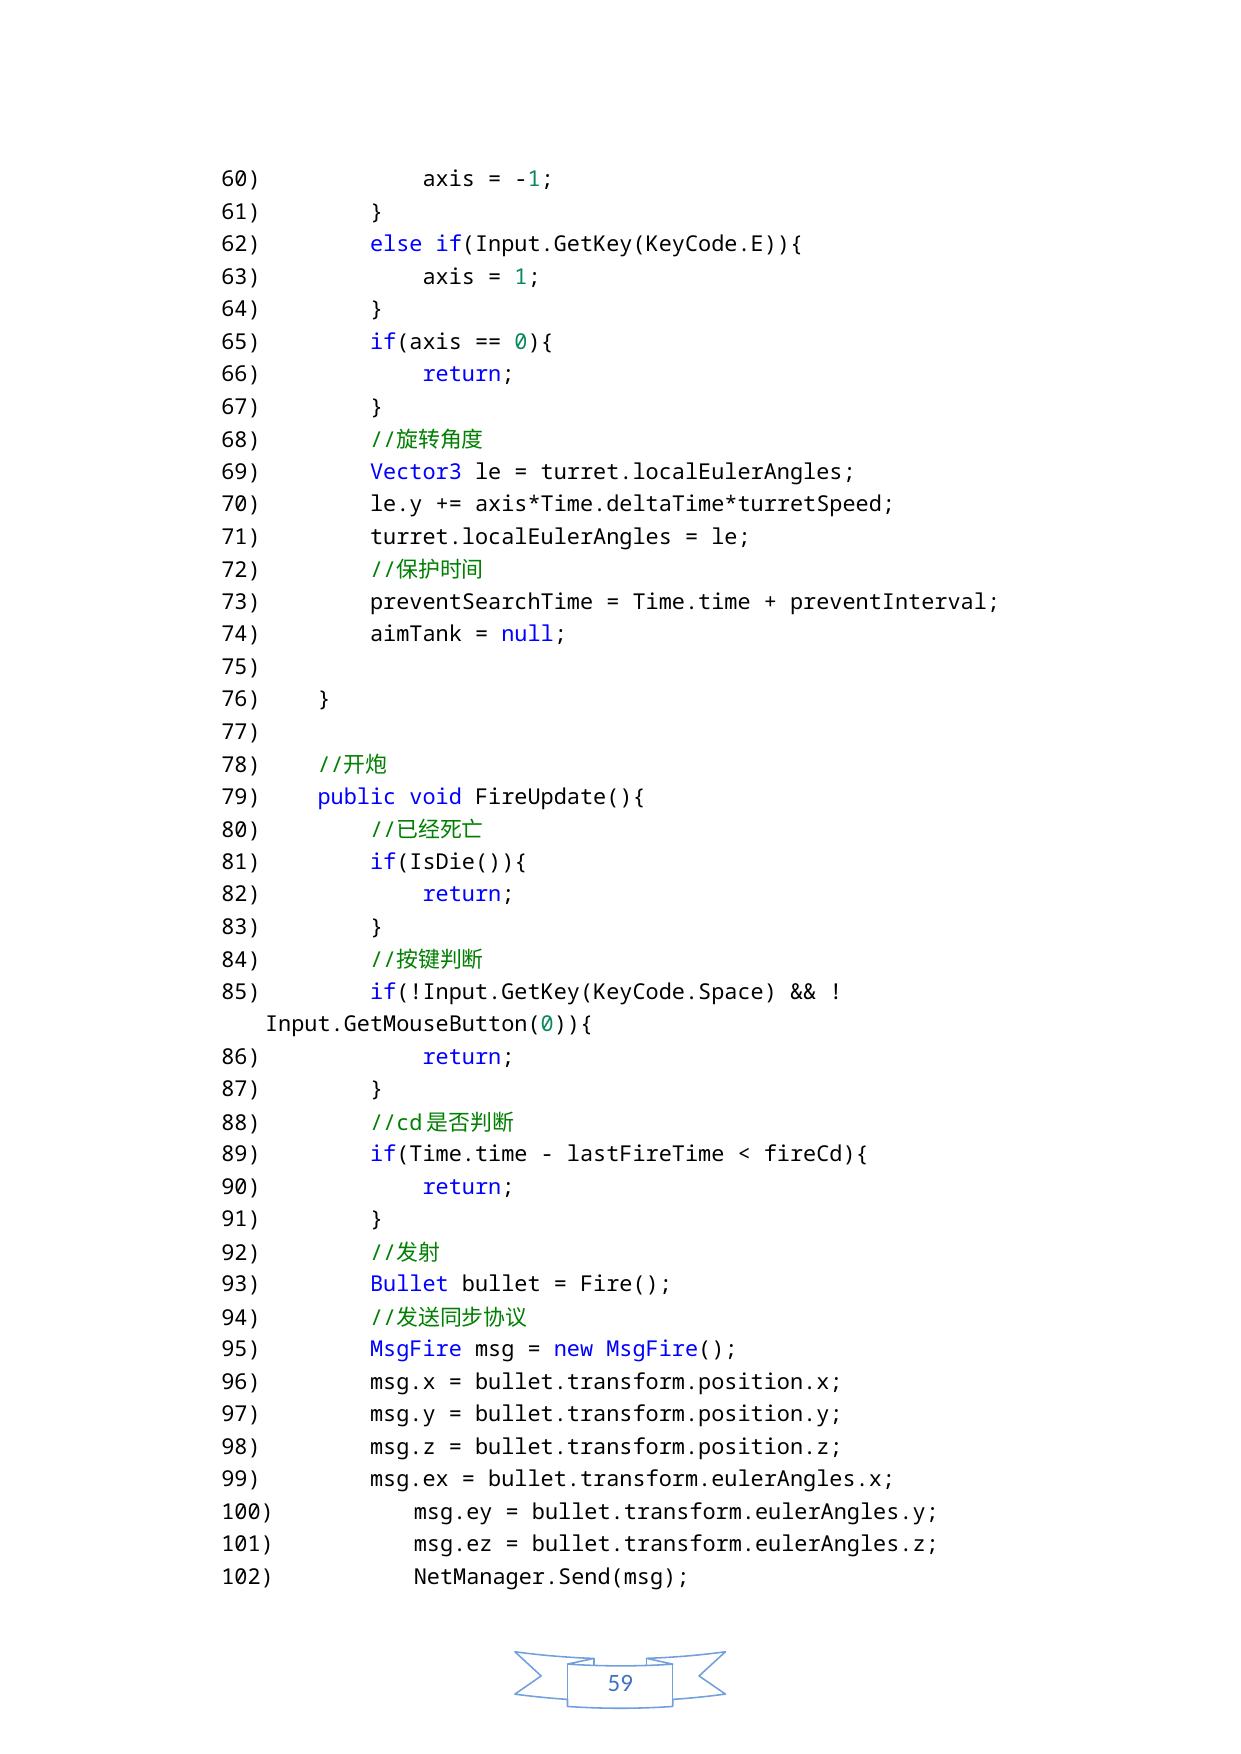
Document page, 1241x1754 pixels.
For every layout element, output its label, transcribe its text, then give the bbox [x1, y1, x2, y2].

list //已经死亡 [221, 812, 1063, 844]
list } [221, 292, 1063, 324]
list msg.y = bullet.transform.position.y; [221, 1397, 1063, 1429]
list public void FireUpdate(){ [221, 779, 1063, 812]
list axis = 1; [221, 259, 1063, 292]
list Vector3 le = turret.localEulerAngles; [221, 454, 1063, 487]
list } [221, 389, 1063, 422]
list axis = -1; [221, 162, 1063, 194]
list } [221, 1202, 1063, 1234]
list } [221, 682, 1063, 714]
list //cd是否判断 [221, 1104, 1063, 1137]
list aimTank = null; [221, 617, 1063, 649]
list if(axis == 0){ [221, 324, 1063, 357]
list return; [221, 357, 1063, 389]
list MsgFire msg = new MsgFire(); [221, 1332, 1063, 1364]
list if(!Input.GetKey(KeyCode.Space) && !Input.GetMouseButton(0)){ [221, 974, 1063, 1039]
list //保护时间 [221, 552, 1063, 584]
list if(Time.time - lastFireTime < fireCd){ [221, 1137, 1063, 1169]
list } [221, 194, 1063, 227]
list return; [221, 1039, 1063, 1072]
list //发射 [221, 1234, 1063, 1267]
list //旋转角度 [221, 422, 1063, 454]
list msg.z = bullet.transform.position.z; [221, 1429, 1063, 1462]
list NetManager.Send(msg); [221, 1559, 1063, 1592]
list turret.localEulerAngles = le; [221, 519, 1063, 552]
list } [221, 1072, 1063, 1104]
list return; [221, 1169, 1063, 1202]
list preventSearchTime = Time.time + preventInterval; [221, 584, 1063, 617]
list //按键判断 [221, 942, 1063, 974]
list //发送同步协议 [221, 1299, 1063, 1332]
list msg.ey = bullet.transform.eulerAngles.y; [221, 1494, 1063, 1527]
list msg.ez = bullet.transform.eulerAngles.z; [221, 1527, 1063, 1559]
list if(IsDie()){ [221, 844, 1063, 877]
list //开炮 [221, 747, 1063, 779]
list } [221, 909, 1063, 942]
list else if(Input.GetKey(KeyCode.E)){ [221, 227, 1063, 259]
list le.y += axis*Time.deltaTime*turretSpeed; [221, 487, 1063, 519]
list Bullet bullet = Fire(); [221, 1267, 1063, 1299]
list msg.x = bullet.transform.position.x; [221, 1364, 1063, 1397]
list msg.ex = bullet.transform.eulerAngles.x; [221, 1462, 1063, 1494]
list return; [221, 877, 1063, 909]
